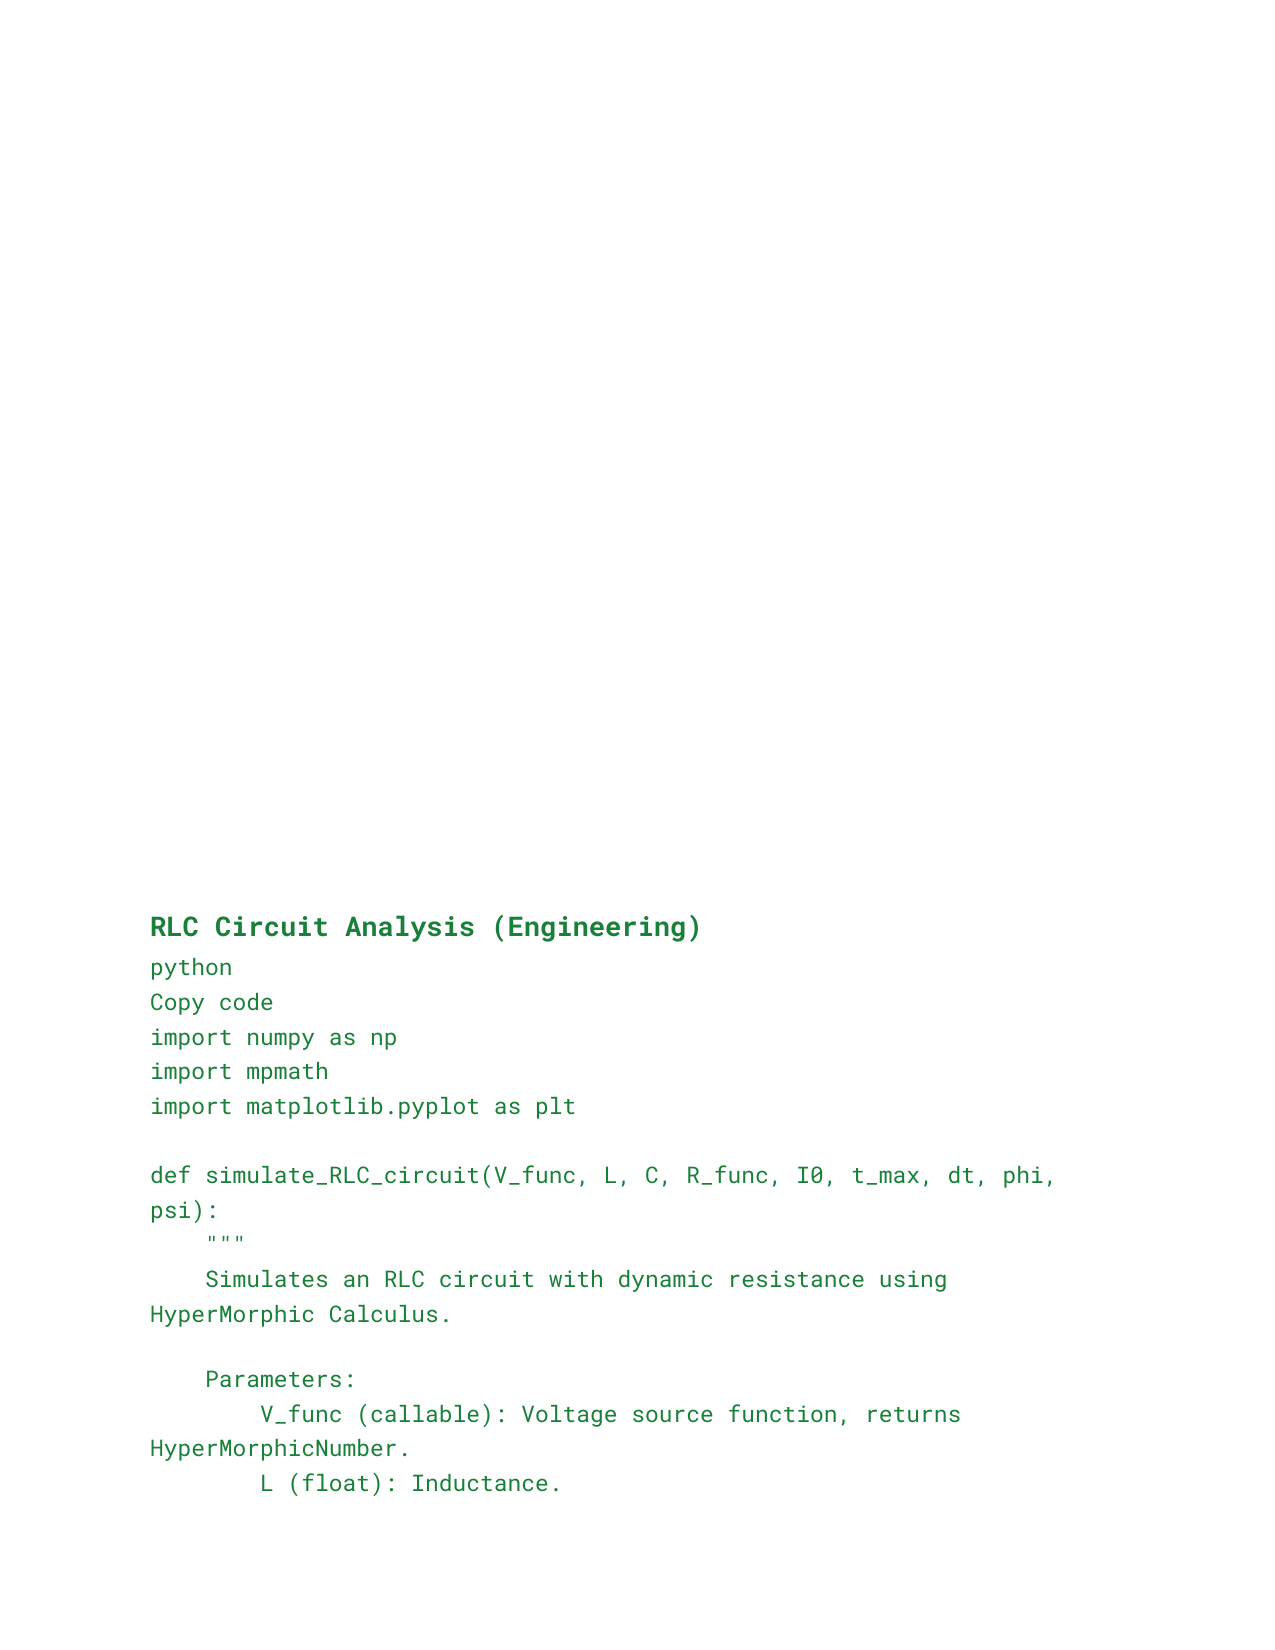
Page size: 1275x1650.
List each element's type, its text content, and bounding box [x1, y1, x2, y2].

text Parameters: [150, 1363, 1125, 1394]
text L (float): Inductance. [150, 1467, 1125, 1498]
text import matplotlib.pyplot as plt [150, 1090, 1125, 1121]
text python [150, 952, 1125, 982]
text V_func (callable): Voltage source function, returns HyperMorphicNumber. [150, 1398, 1125, 1463]
text Copy code [150, 986, 1125, 1017]
text def simulate_RLC_circuit(V_func, L, C, R_func, I0, t_max, dt, phi, psi): [150, 1160, 1125, 1225]
subtitle RLC Circuit Analysis (Engineering) [150, 908, 1125, 943]
text import numpy as np [150, 1021, 1125, 1051]
text import mpmath [150, 1056, 1125, 1086]
text Simulates an RLC circuit with dynamic resistance using HyperMorphic Calculus. [150, 1264, 1125, 1329]
text """ [150, 1229, 1125, 1259]
